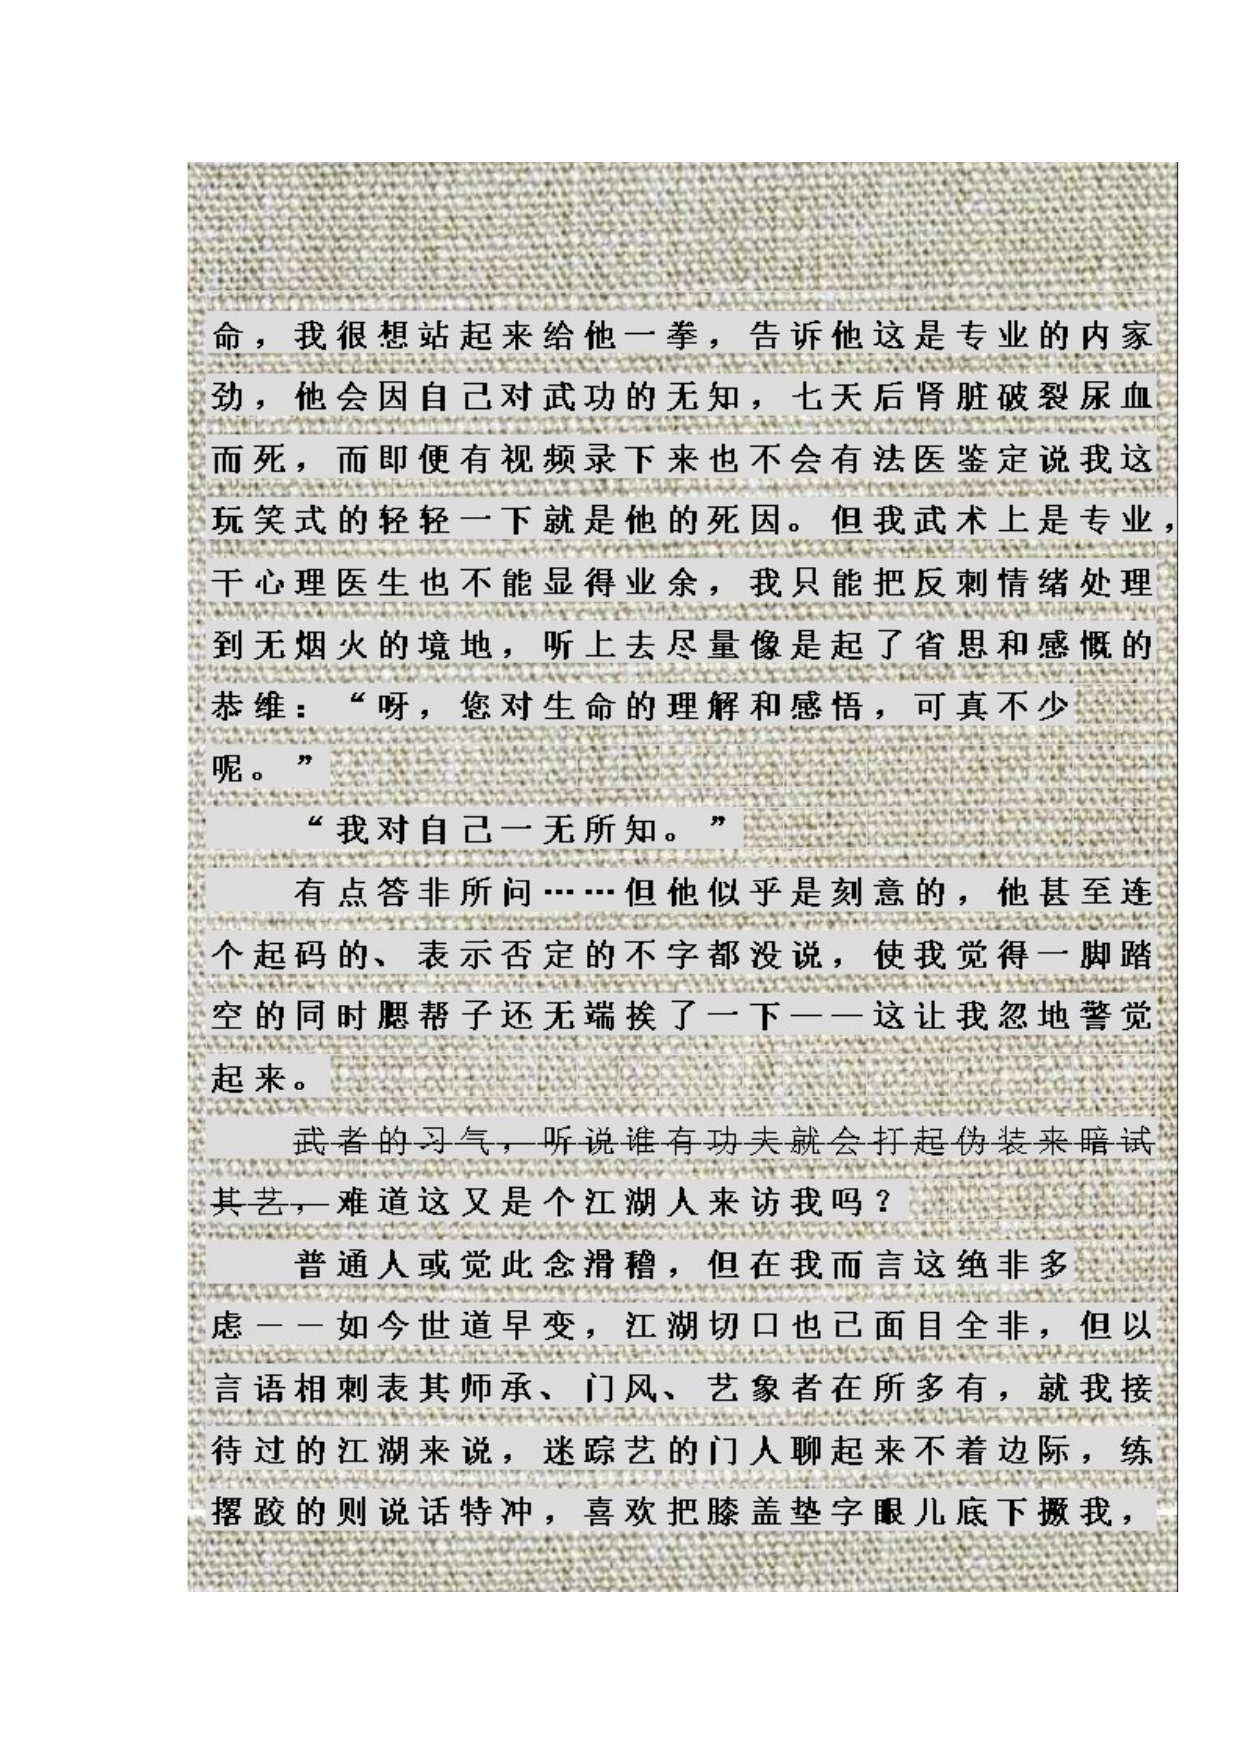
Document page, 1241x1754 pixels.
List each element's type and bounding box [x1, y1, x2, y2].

picture [187, 162, 1179, 1592]
